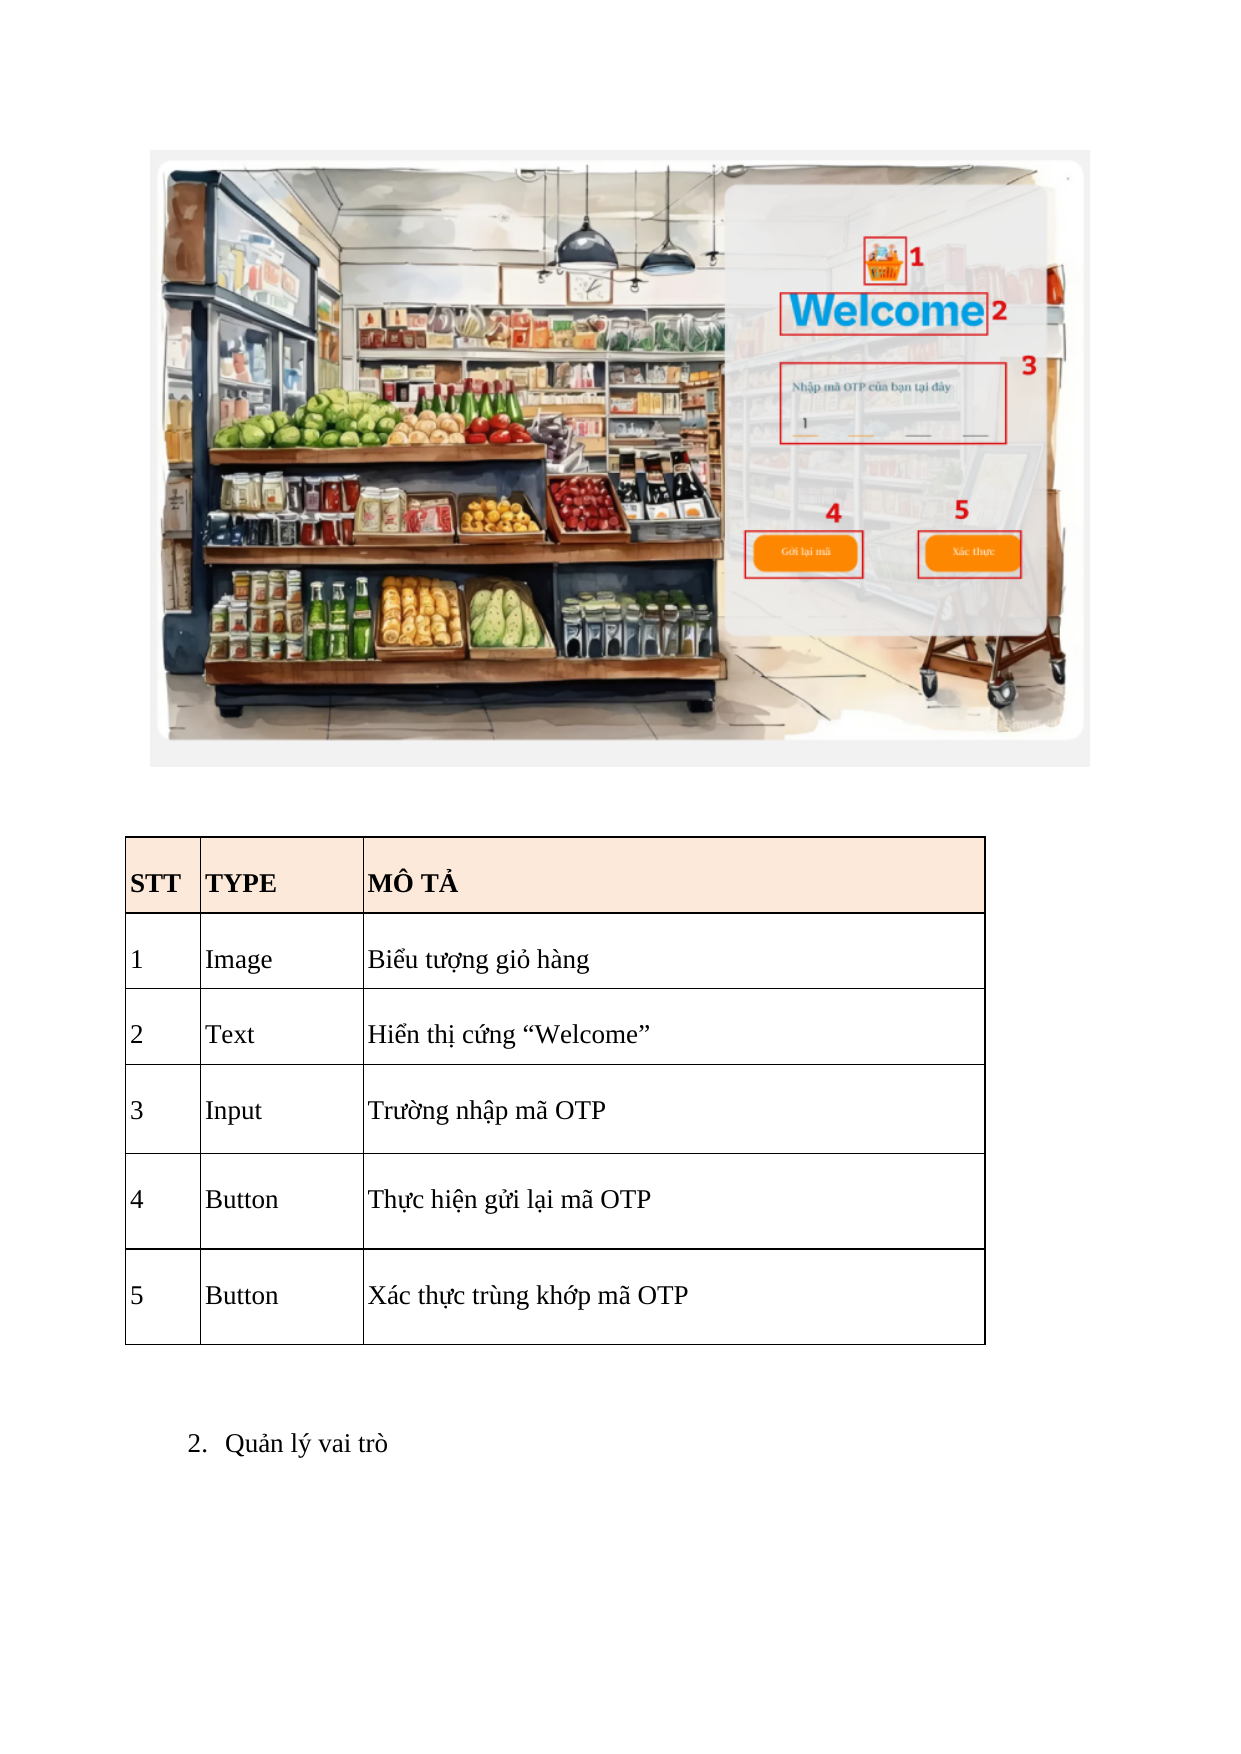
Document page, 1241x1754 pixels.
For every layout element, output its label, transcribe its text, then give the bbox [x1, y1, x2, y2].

table_cell 1 [126, 914, 200, 988]
table_cell Xác thực trùng khớp mã OTP [364, 1250, 984, 1344]
table_cell Biểu tượng giỏ hàng [364, 914, 984, 988]
table_cell Text [201, 989, 363, 1064]
table_cell Input [201, 1065, 363, 1153]
table_header STT [126, 838, 200, 912]
list Quản lý vai trò [187, 1427, 1090, 1459]
table_cell Trường nhập mã OTP [364, 1065, 984, 1153]
table_cell 4 [126, 1154, 200, 1248]
table_cell Thực hiện gửi lại mã OTP [364, 1154, 984, 1248]
table_cell Button [201, 1250, 363, 1344]
table_header MÔ TẢ [364, 838, 984, 912]
table_cell 2 [126, 989, 200, 1064]
table_cell 5 [126, 1250, 200, 1344]
table_header TYPE [201, 838, 363, 912]
table_cell Image [201, 914, 363, 988]
table_cell Hiển thị cứng “Welcome” [364, 989, 984, 1064]
table_cell 3 [126, 1065, 200, 1153]
picture [150, 150, 1091, 767]
table_cell Button [201, 1154, 363, 1248]
